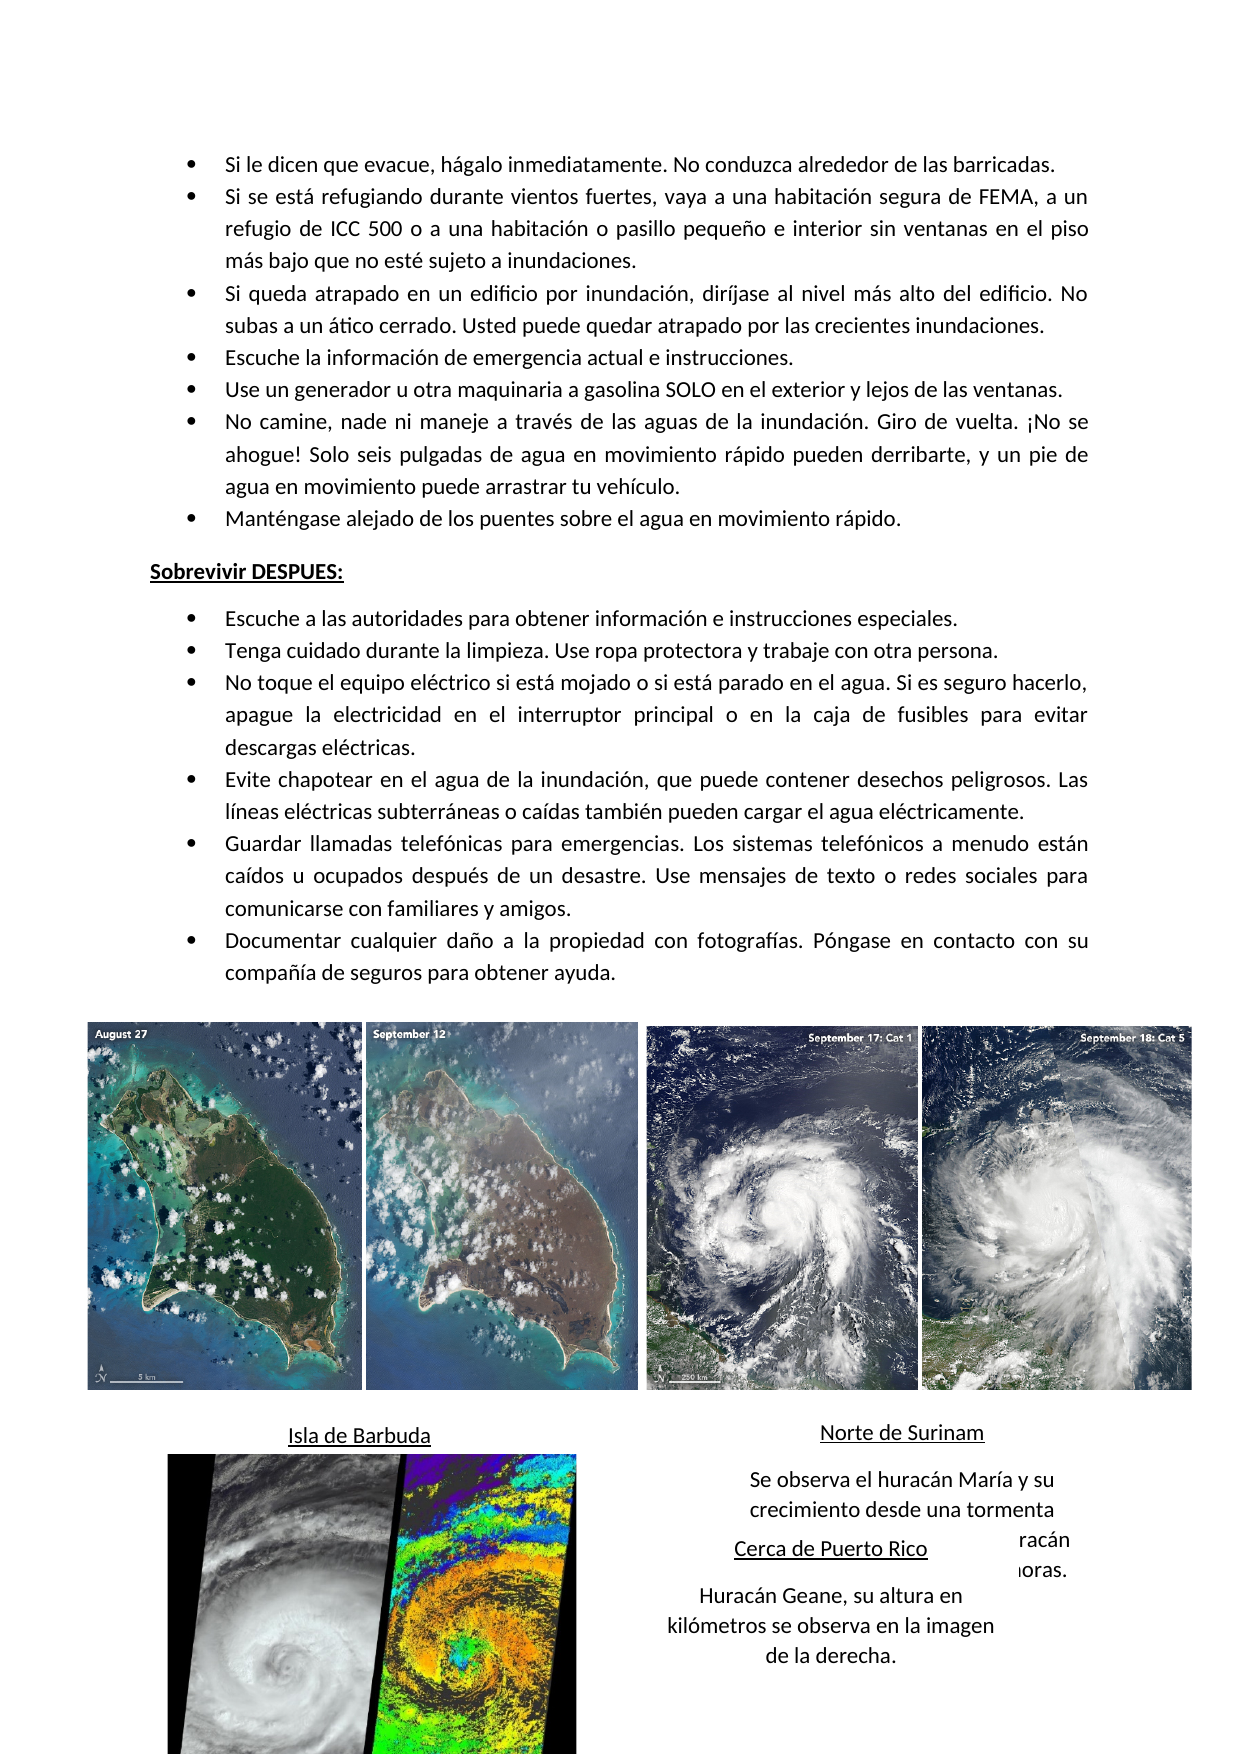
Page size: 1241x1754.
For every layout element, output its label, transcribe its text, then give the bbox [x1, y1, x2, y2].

picture [87, 1022, 638, 1390]
list Escuche a las autoridades para obtener información e instrucciones especiales. [187, 604, 1090, 632]
list Si se está refugiando durante vientos fuertes, vaya a una habitación segura de FEMA, a un refugio de ICC 500 o a una habitación o pasillo pequeño e interior sin ventanas en el piso más bajo que no esté sujeto a inundaciones. [187, 182, 1090, 274]
list Guardar llamadas telefónicas para emergencias. Los sistemas telefónicos a menudo están caídos u ocupados después de un desastre. Use mensajes de texto o redes sociales para comunicarse con familiares y amigos. [187, 829, 1090, 922]
list Si le dicen que evacue, hágalo inmediatamente. No conduzca alrededor de las barricadas. [187, 150, 1090, 178]
list Documentar cualquier daño a la propiedad con fotografías. Póngase en contacto con su compañía de seguros para obtener ayuda. [187, 926, 1090, 986]
list No camine, nade ni maneje a través de las aguas de la inundación. Giro de vuelta. ¡No se ahogue! Solo seis pulgadas de agua en movimiento rápido pueden derribarte, y un pie de agua en movimiento puede arrastrar tu vehículo. [187, 407, 1090, 500]
list Tenga cuidado durante la limpieza. Use ropa protectora y trabaje con otra persona. [187, 636, 1090, 664]
list Use un generador u otra maquinaria a gasolina SOLO en el exterior y lejos de las ventanas. [187, 375, 1090, 403]
list Si queda atrapado en un edificio por inundación, diríjase al nivel más alto del edificio. No subas a un ático cerrado. Usted puede quedar atrapado por las crecientes inundaciones. [187, 279, 1090, 339]
list Evite chapotear en el agua de la inundación, que puede contener desechos peligrosos. Las líneas eléctricas subterráneas o caídas también pueden cargar el agua eléctricamente. [187, 765, 1090, 825]
picture [565, 1454, 577, 1460]
list Manténgase alejado de los puentes sobre el agua en movimiento rápido. [187, 504, 1090, 532]
text Sobrevivir DESPUES: [150, 557, 1090, 585]
picture [646, 1026, 1192, 1390]
list No toque el equipo eléctrico si está mojado o si está parado en el agua. Si es seguro hacerlo, apague la electricidad en el interruptor principal o en la caja de fusibles para evitar descargas eléctricas. [187, 668, 1090, 761]
picture [167, 1454, 577, 1754]
list Escuche la información de emergencia actual e instrucciones. [187, 343, 1090, 371]
